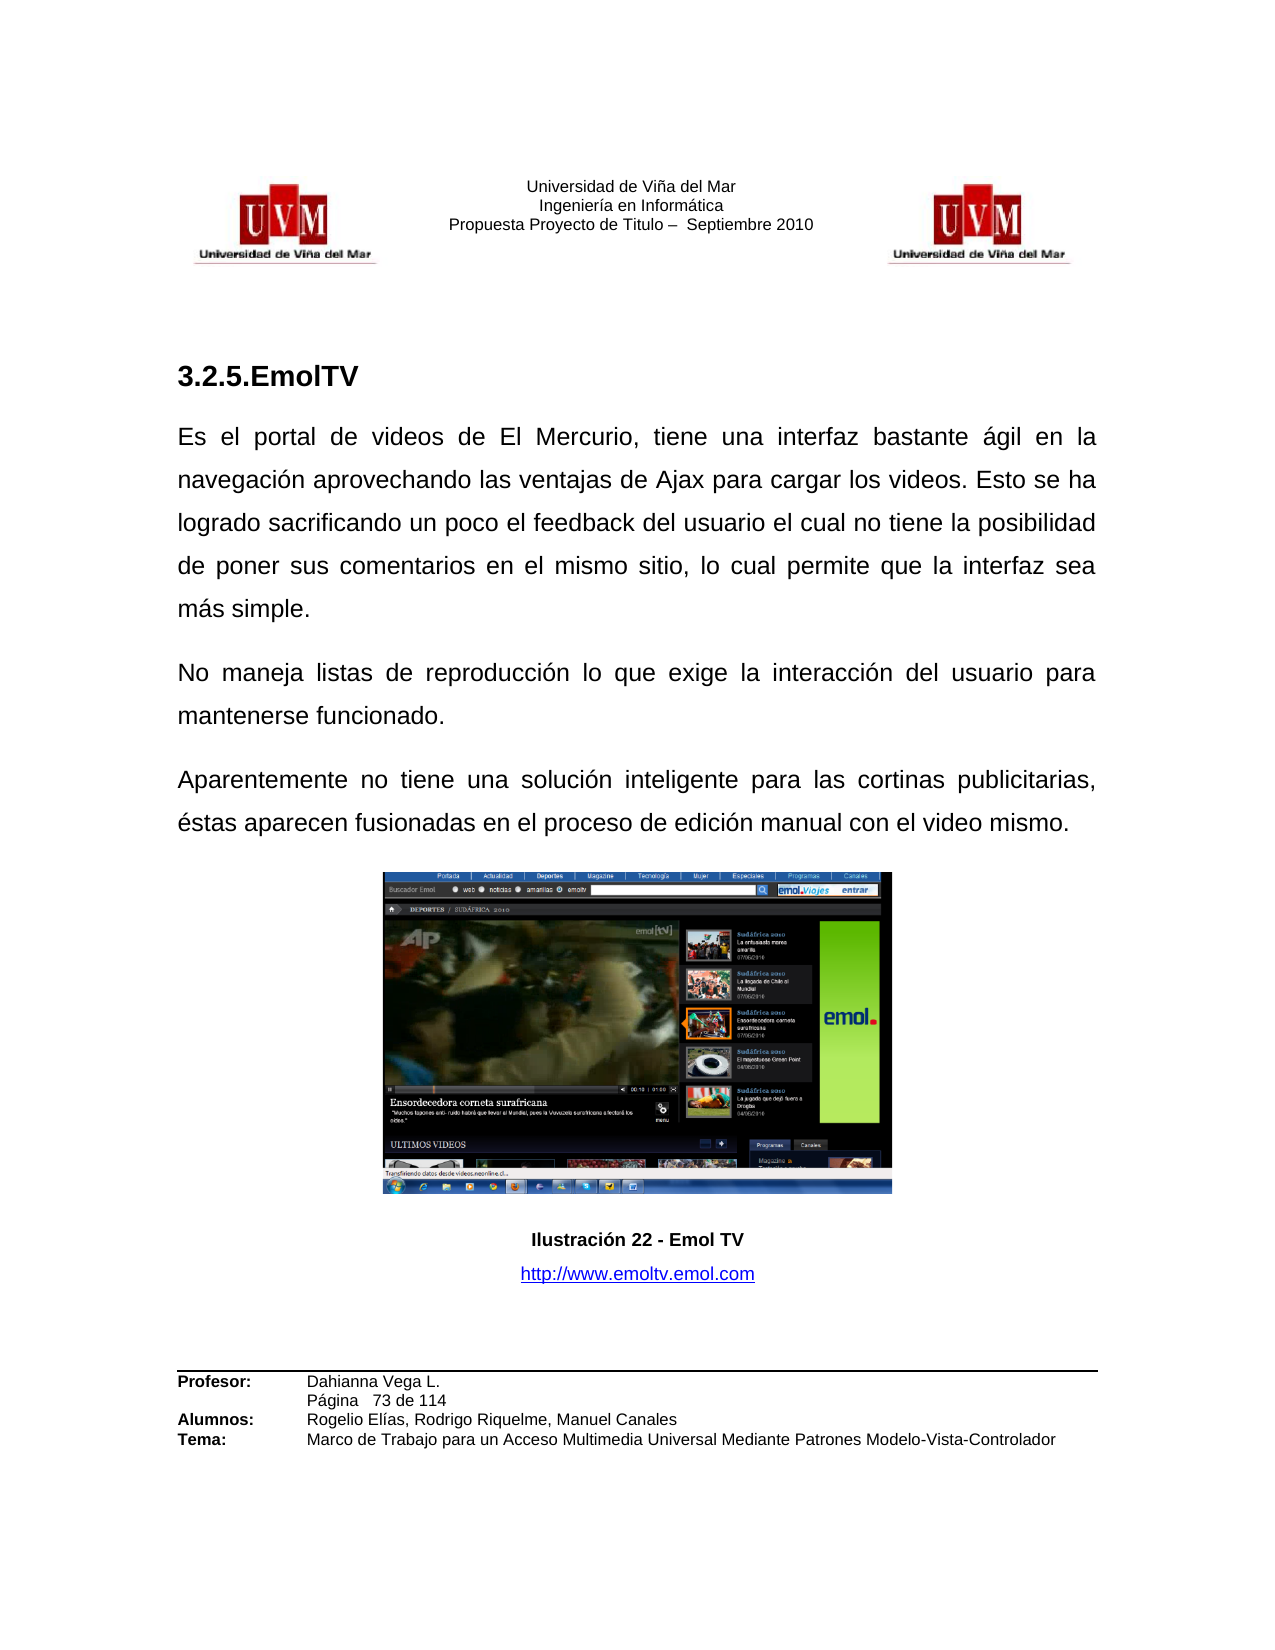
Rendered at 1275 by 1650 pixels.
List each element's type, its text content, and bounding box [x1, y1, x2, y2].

picture [382, 872, 893, 1194]
picture [177, 176, 390, 267]
text Es el portal de videos de El Mercurio, tiene una interfaz bastante ágil en la navegación aprovechando las ventajas de Ajax para cargar los videos. Esto se ha logrado sacrificando un poco el feedback del usuario el cual no tiene la posibilidad de poner sus comentarios en el mismo sitio, lo cual permite que la interfaz sea más simple. [177, 422, 1098, 623]
text Ilustración 22 - Emol TV [177, 1229, 1098, 1251]
text http://www.emoltv.emol.com [177, 1263, 1098, 1284]
subtitle 3.2.5.EmolTV [177, 359, 1098, 392]
text No maneja listas de reproducción lo que exige la interacción del usuario para mantenerse funcionado. [177, 658, 1098, 730]
picture [871, 176, 1084, 267]
text Aparentemente no tiene una solución inteligente para las cortinas publicitarias, éstas aparecen fusionadas en el proceso de edición manual con el video mismo. [177, 765, 1098, 837]
